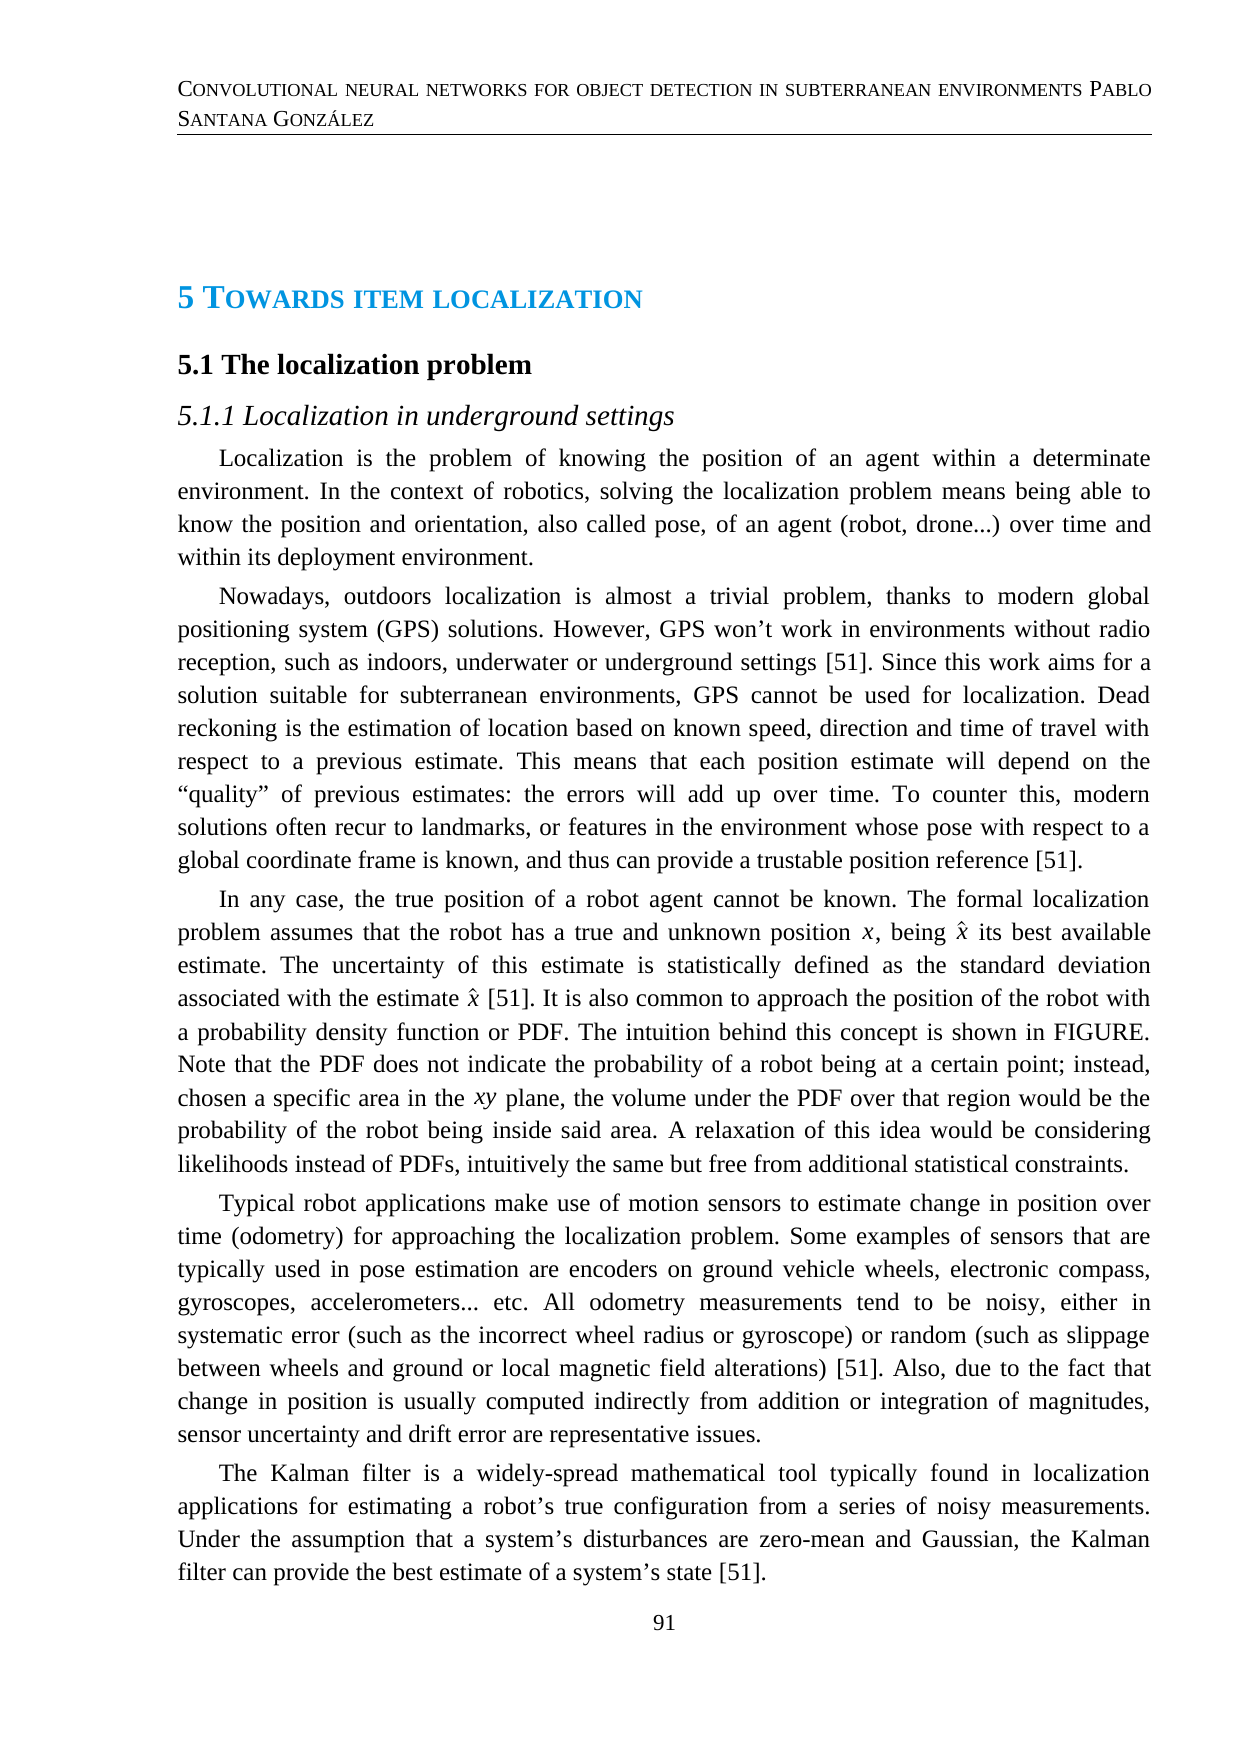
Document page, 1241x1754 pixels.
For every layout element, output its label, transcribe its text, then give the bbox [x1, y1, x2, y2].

text Typical robot applications make use of motion sensors to estimate change in position over time (odometry) for approaching the localization problem. Some examples of sensors that are typically used in pose estimation are encoders on ground vehicle wheels, electronic compass, gyroscopes, accelerometers... etc. All odometry measurements tend to be noisy, either in systematic error (such as the incorrect wheel radius or gyroscope) or random (such as slippage between wheels and ground or local magnetic field alterations) [51]. Also, due to the fact that change in position is usually computed indirectly from addition or integration of magnitudes, sensor uncertainty and drift error are representative issues. [177, 1188, 1152, 1448]
subtitle Towards item localization [177, 278, 1152, 316]
text In any case, the true position of a robot agent cannot be known. The formal localization problem assumes that the robot has a true and unknown position , being its best available estimate. The uncertainty of this estimate is statistically defined as the standard deviation associated with the estimate [51]. It is also common to approach the position of the robot with a probability density function or PDF. The intuition behind this concept is shown in FIGURE. Note that the PDF does not indicate the probability of a robot being at a certain point; instead, chosen a specific area in the plane, the volume under the PDF over that region would be the probability of the robot being inside said area. A relaxation of this idea would be considering likelihoods instead of PDFs, intuitively the same but free from additional statistical constraints. [177, 884, 1152, 1177]
text The Kalman filter is a widely-spread mathematical tool typically found in localization applications for estimating a robot’s true configuration from a series of noisy measurements. Under the assumption that a system’s disturbances are zero-mean and Gaussian, the Kalman filter can provide the best estimate of a system’s state [51]. [177, 1458, 1152, 1586]
text Nowadays, outdoors localization is almost a trivial problem, thanks to modern global positioning system (GPS) solutions. However, GPS won’t work in environments without radio reception, such as indoors, underwater or underground settings [51]. Since this work aims for a solution suitable for subterranean environments, GPS cannot be used for localization. Dead reckoning is the estimation of location based on known speed, direction and time of travel with respect to a previous estimate. This means that each position estimate will depend on the “quality” of previous estimates: the errors will add up over time. To counter this, modern solutions often recur to landmarks, or features in the environment whose pose with respect to a global coordinate frame is known, and thus can provide a trustable position reference [51]. [177, 581, 1152, 874]
subtitle The localization problem [177, 347, 1152, 380]
subtitle Localization in underground settings [177, 398, 1152, 431]
text Localization is the problem of knowing the position of an agent within a determinate environment. In the context of robotics, solving the localization problem means being able to know the position and orientation, also called pose, of an agent (robot, drone...) over time and within its deployment environment. [177, 443, 1152, 571]
